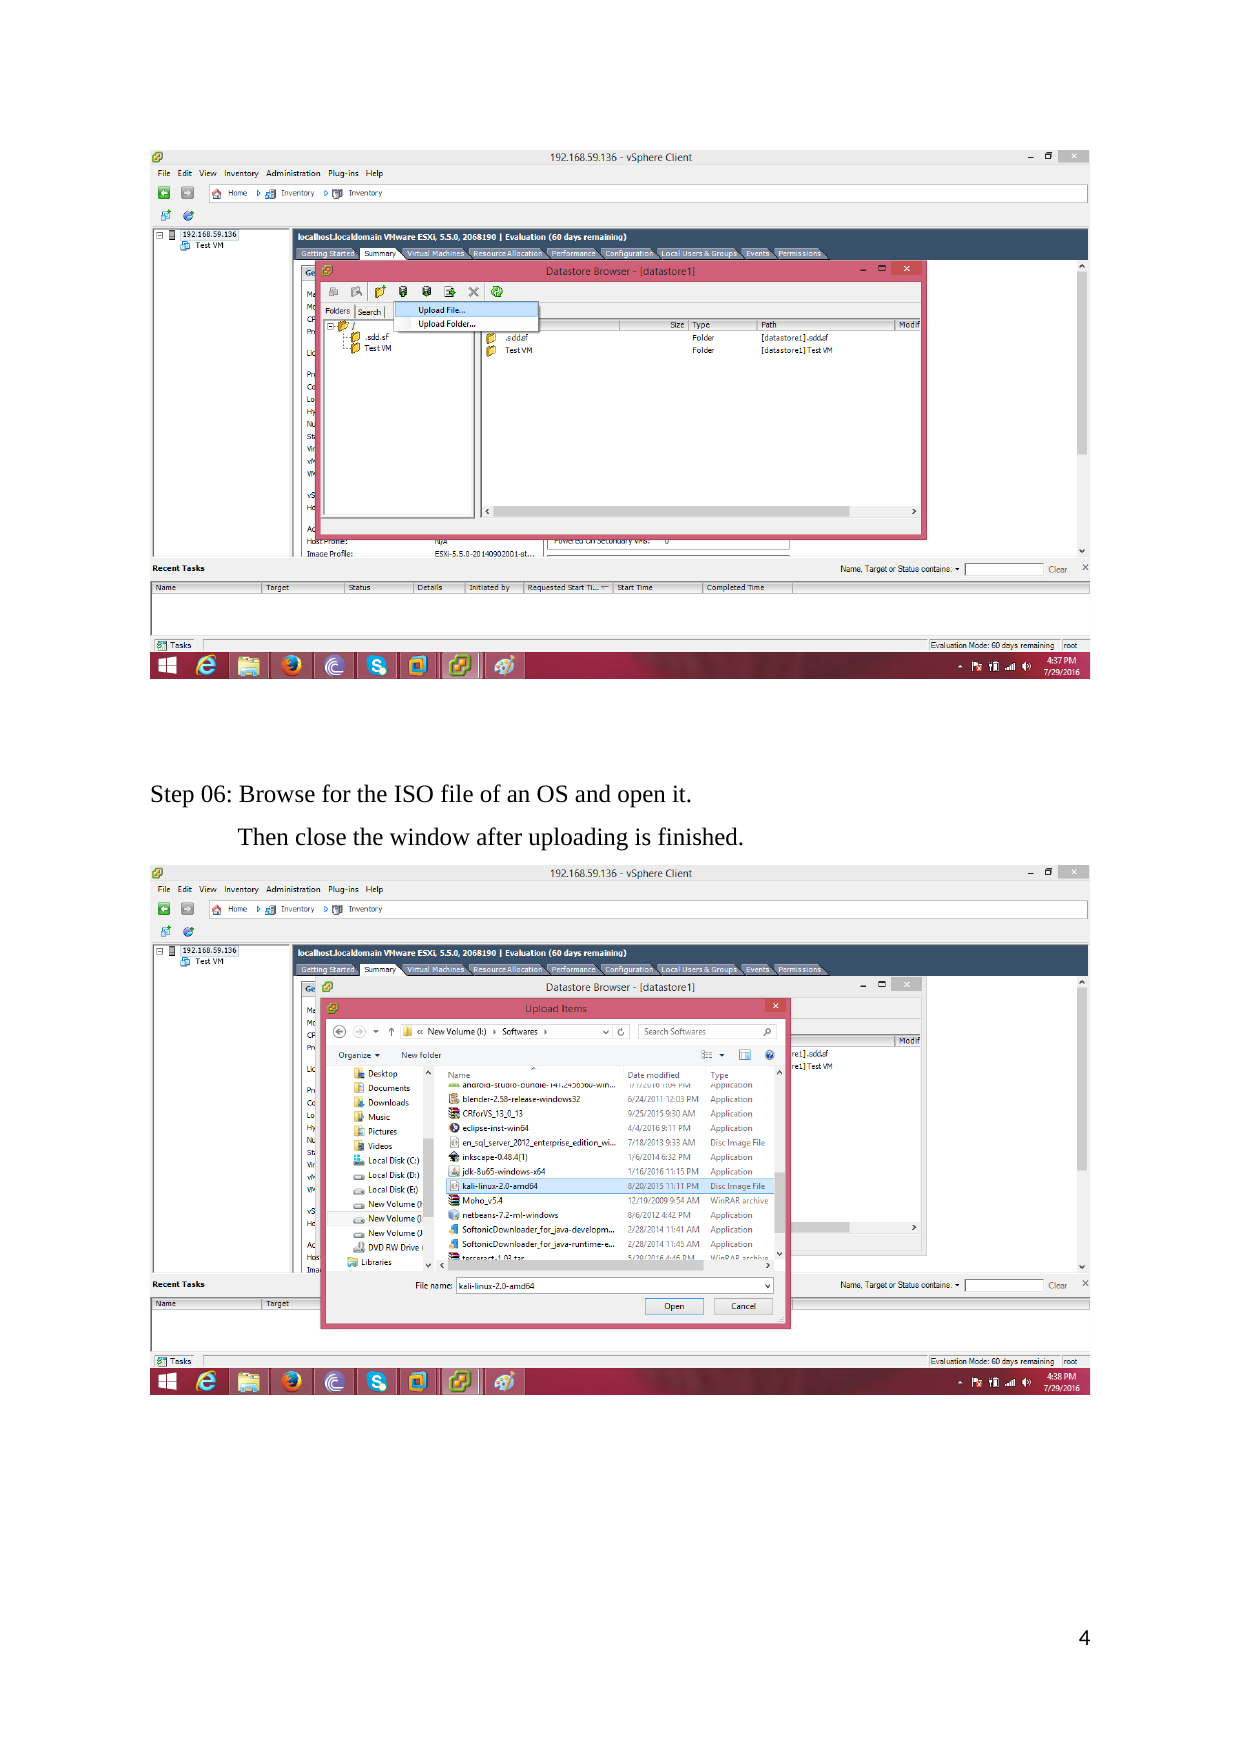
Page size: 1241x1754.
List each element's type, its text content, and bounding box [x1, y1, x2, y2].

list Then close the window after uploading is finished. [150, 822, 1090, 851]
picture [150, 865, 1091, 1395]
list Step 06: Browse for the ISO file of an OS and open it. [150, 779, 1090, 808]
picture [150, 150, 1091, 679]
